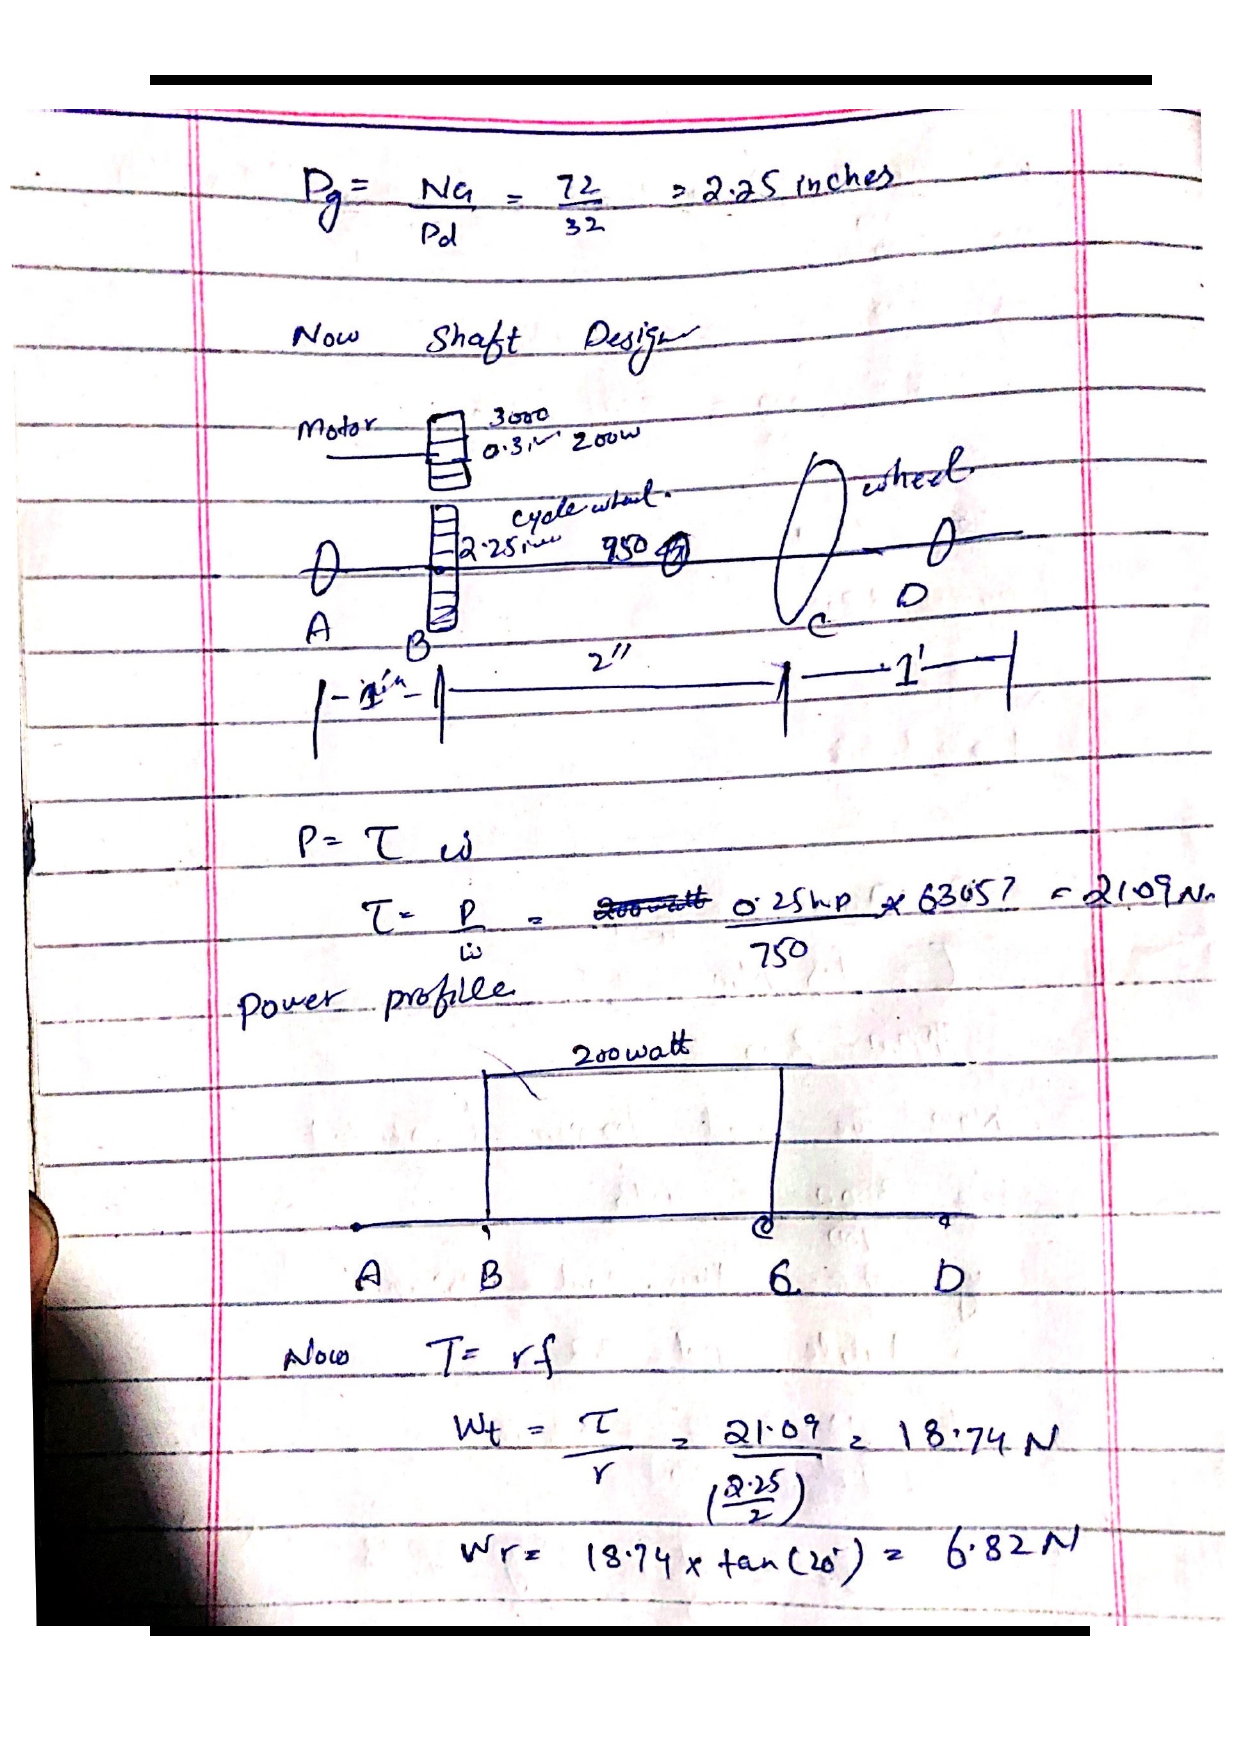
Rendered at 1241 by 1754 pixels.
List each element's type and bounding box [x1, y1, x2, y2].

picture [10, 109, 1226, 1626]
